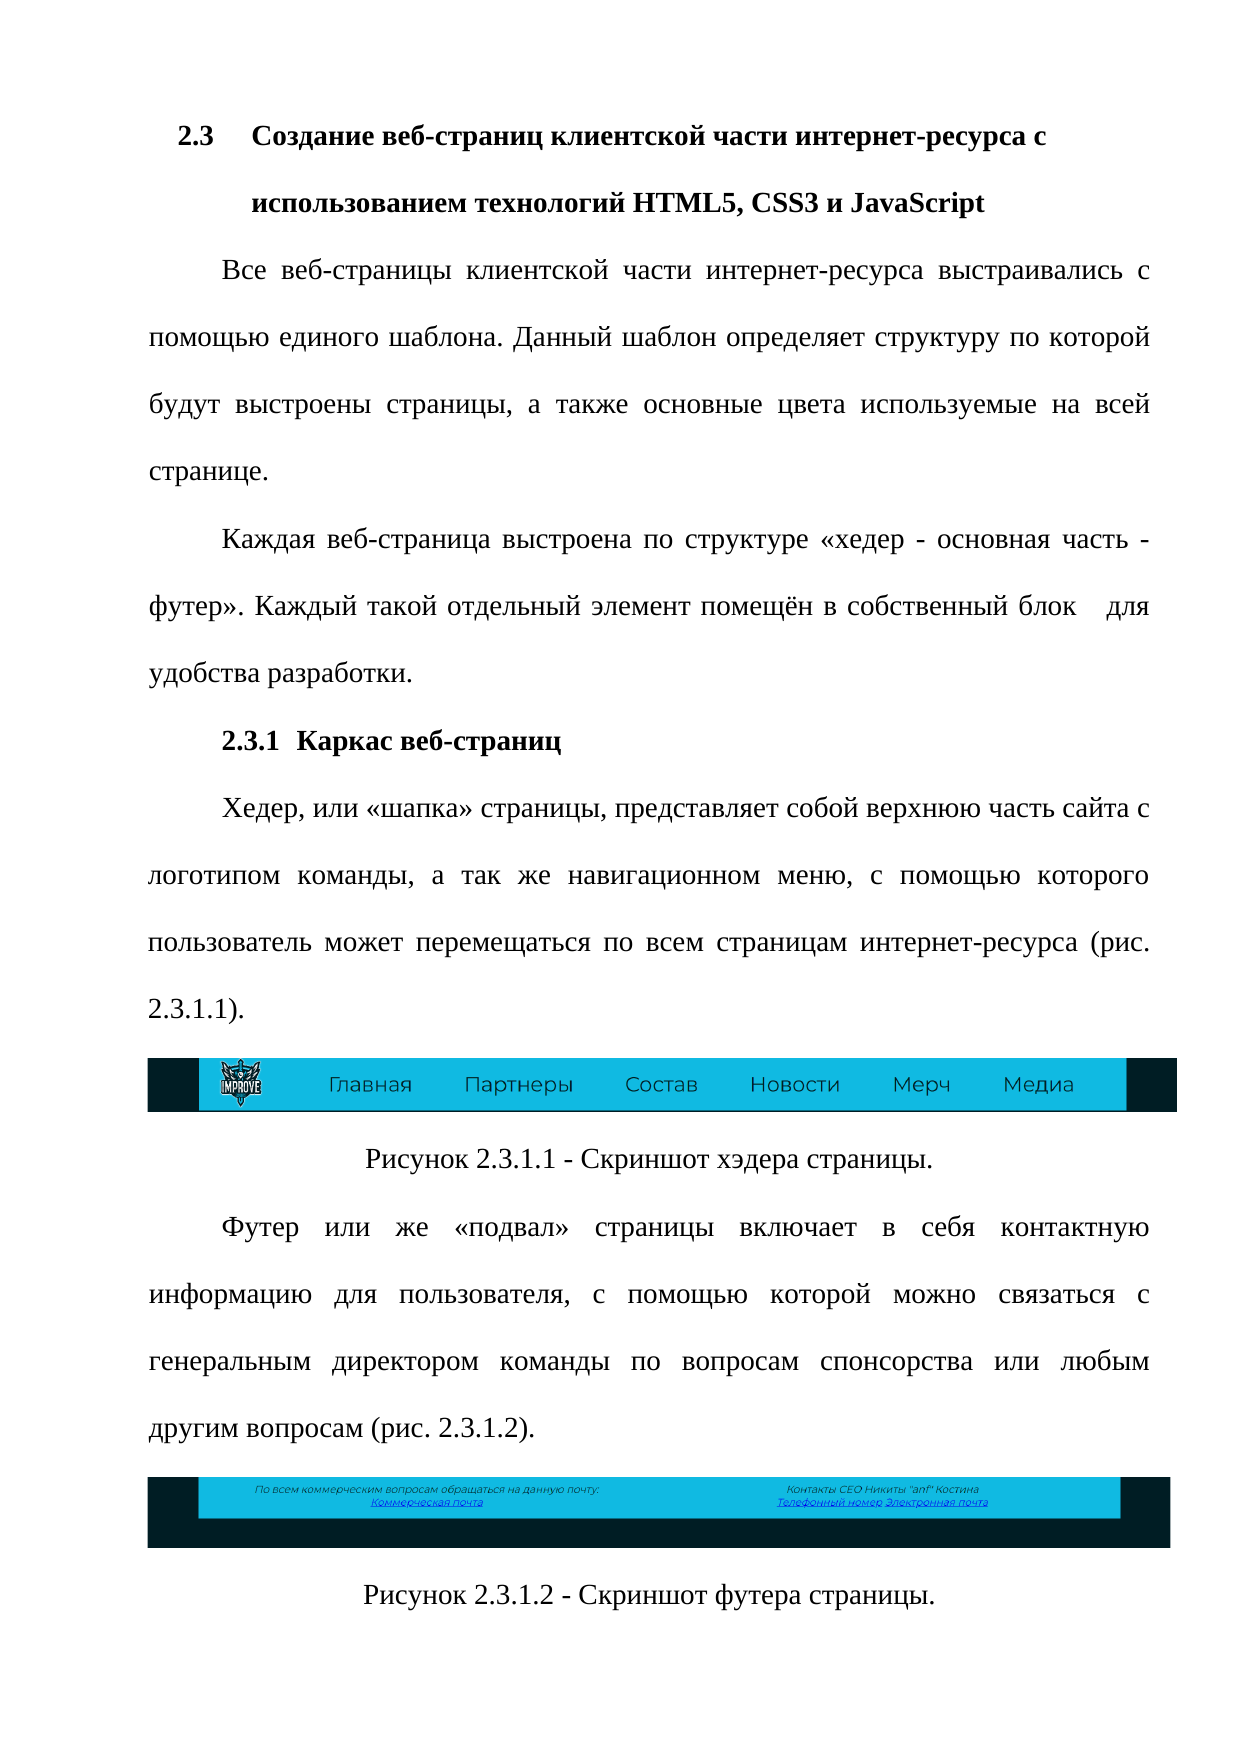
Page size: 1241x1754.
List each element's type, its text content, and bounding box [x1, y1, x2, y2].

text Хедер, или «шапка» страницы, представляет собой верхнюю часть сайта с логотипом команды, а так же навигационном меню, с помощью которого пользователь может перемещаться по всем страницам интернет-ресурса (рис. 2.3.1.1). [148, 790, 1151, 1025]
subtitle Каркас веб-страниц [221, 723, 1152, 756]
picture [147, 1477, 1171, 1548]
text Каждая веб-страница выстроена по структуре «хедер - основная часть - футер». Каждый такой отдельный элемент помещён в собственный блок для удобства разработки. [149, 521, 1151, 689]
picture [1128, 1058, 1177, 1112]
text Футер или же «подвал» страницы включает в себя контактную информацию для пользователя, с помощью которой можно связаться с генеральным директором команды по вопросам спонсорства или любым другим вопросам (рис. 2.3.1.2). [148, 1209, 1151, 1444]
text Рисунок 2.3.1.2 - Скриншот футера страницы. [148, 1577, 1151, 1611]
picture [220, 1061, 262, 1097]
text Рисунок 2.3.1.1 - Скриншот хэдера страницы. [148, 1141, 1151, 1175]
picture [147, 1058, 198, 1112]
subtitle Создание веб-страниц клиентской части интернет-ресурса с использованием технологий HTML5, CSS3 и JavaScript [177, 118, 1152, 219]
text Все веб-страницы клиентской части интернет-ресурса выстраивались с помощью единого шаблона. Данный шаблон определяет структуру по которой будут выстроены страницы, а также основные цвета используемые на всей странице. [149, 252, 1151, 487]
